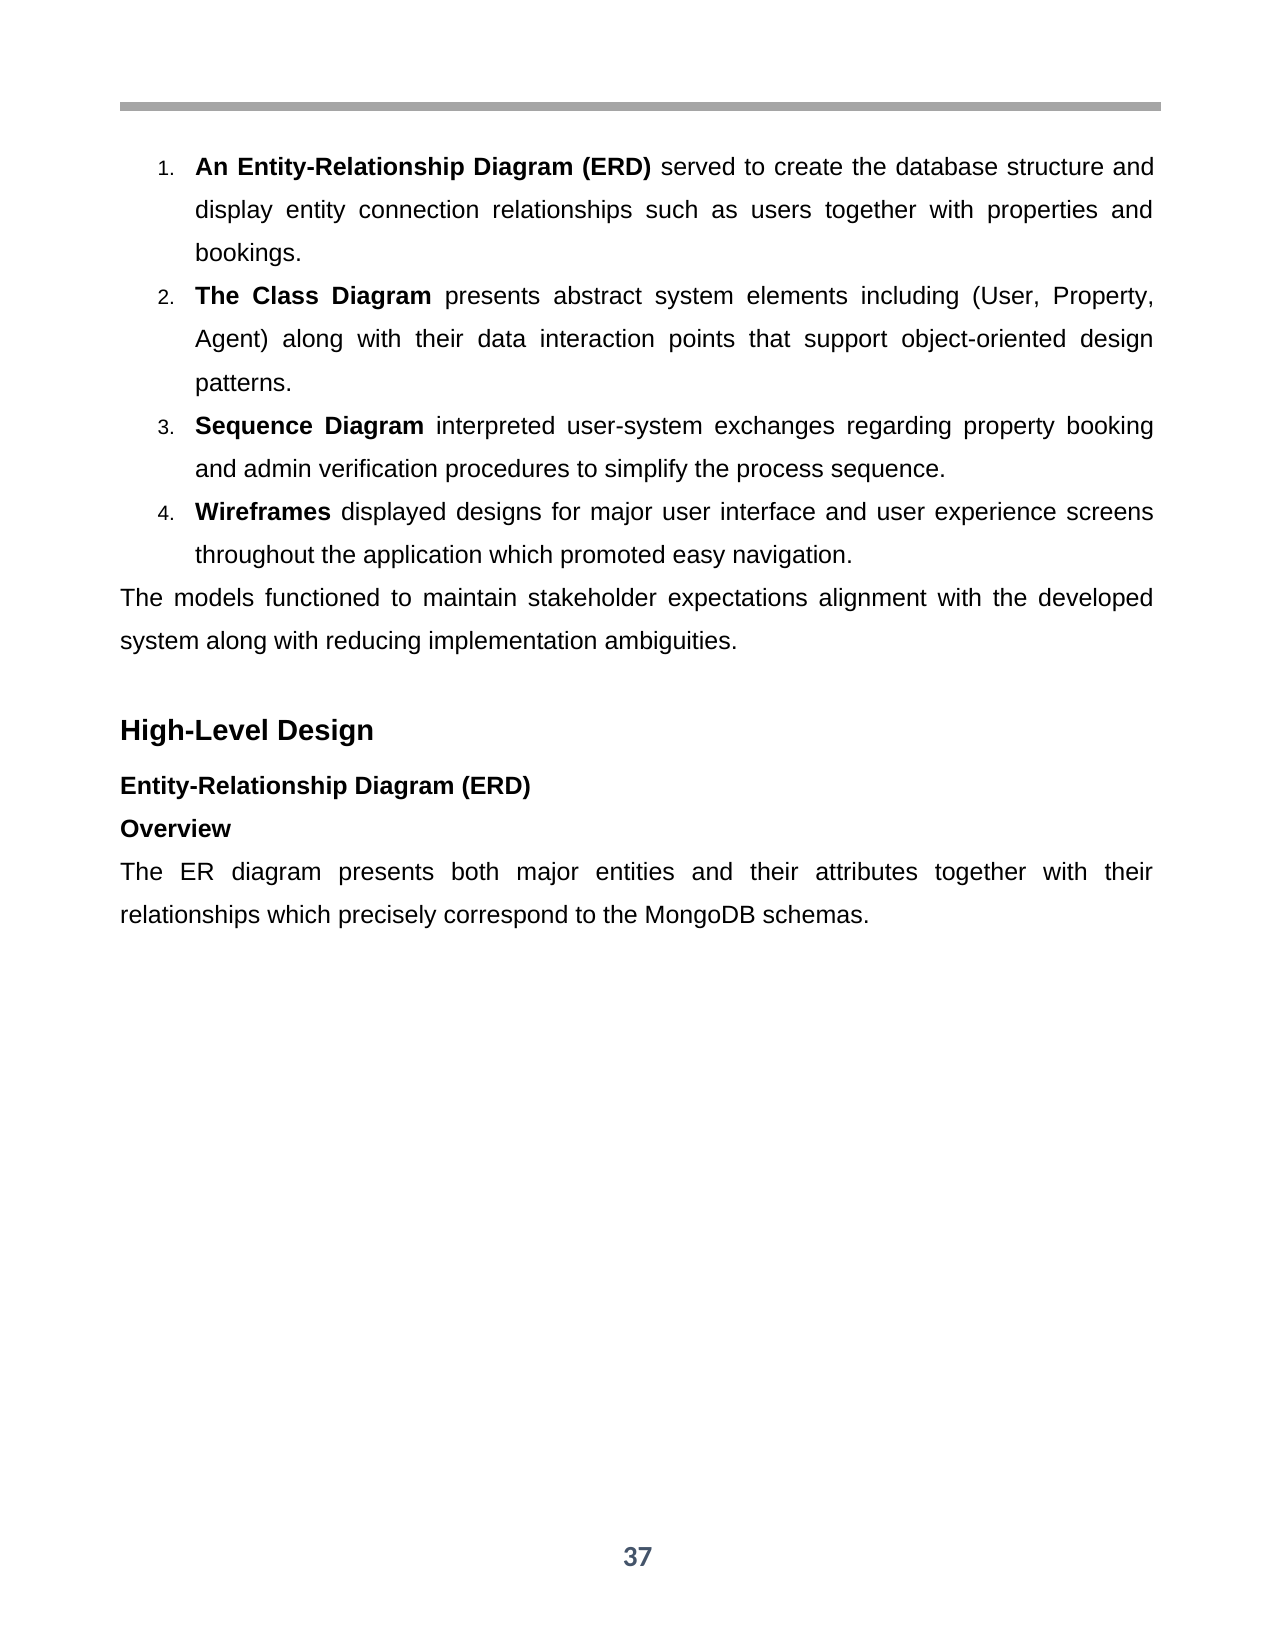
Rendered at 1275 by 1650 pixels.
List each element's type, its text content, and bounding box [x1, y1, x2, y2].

text The models functioned to maintain stakeholder expectations alignment with the developed system along with reducing implementation ambiguities. [120, 583, 1155, 655]
list An Entity-Relationship Diagram (ERD) served to create the database structure and display entity connection relationships such as users together with properties and bookings. [157, 152, 1155, 267]
text Entity-Relationship Diagram (ERD) [120, 771, 1155, 800]
text Overview [120, 814, 1155, 843]
list The Class Diagram presents abstract system elements including (User, Property, Agent) along with their data interaction points that support object-oriented design patterns. [157, 281, 1155, 396]
subtitle High-Level Design [120, 712, 1155, 746]
list Sequence Diagram interpreted user-system exchanges regarding property booking and admin verification procedures to simplify the process sequence. [157, 411, 1155, 482]
list Wireframes displayed designs for major user interface and user experience screens throughout the application which promoted easy navigation. [157, 497, 1155, 569]
text The ER diagram presents both major entities and their attributes together with their relationships which precisely correspond to the MongoDB schemas. [120, 857, 1155, 929]
